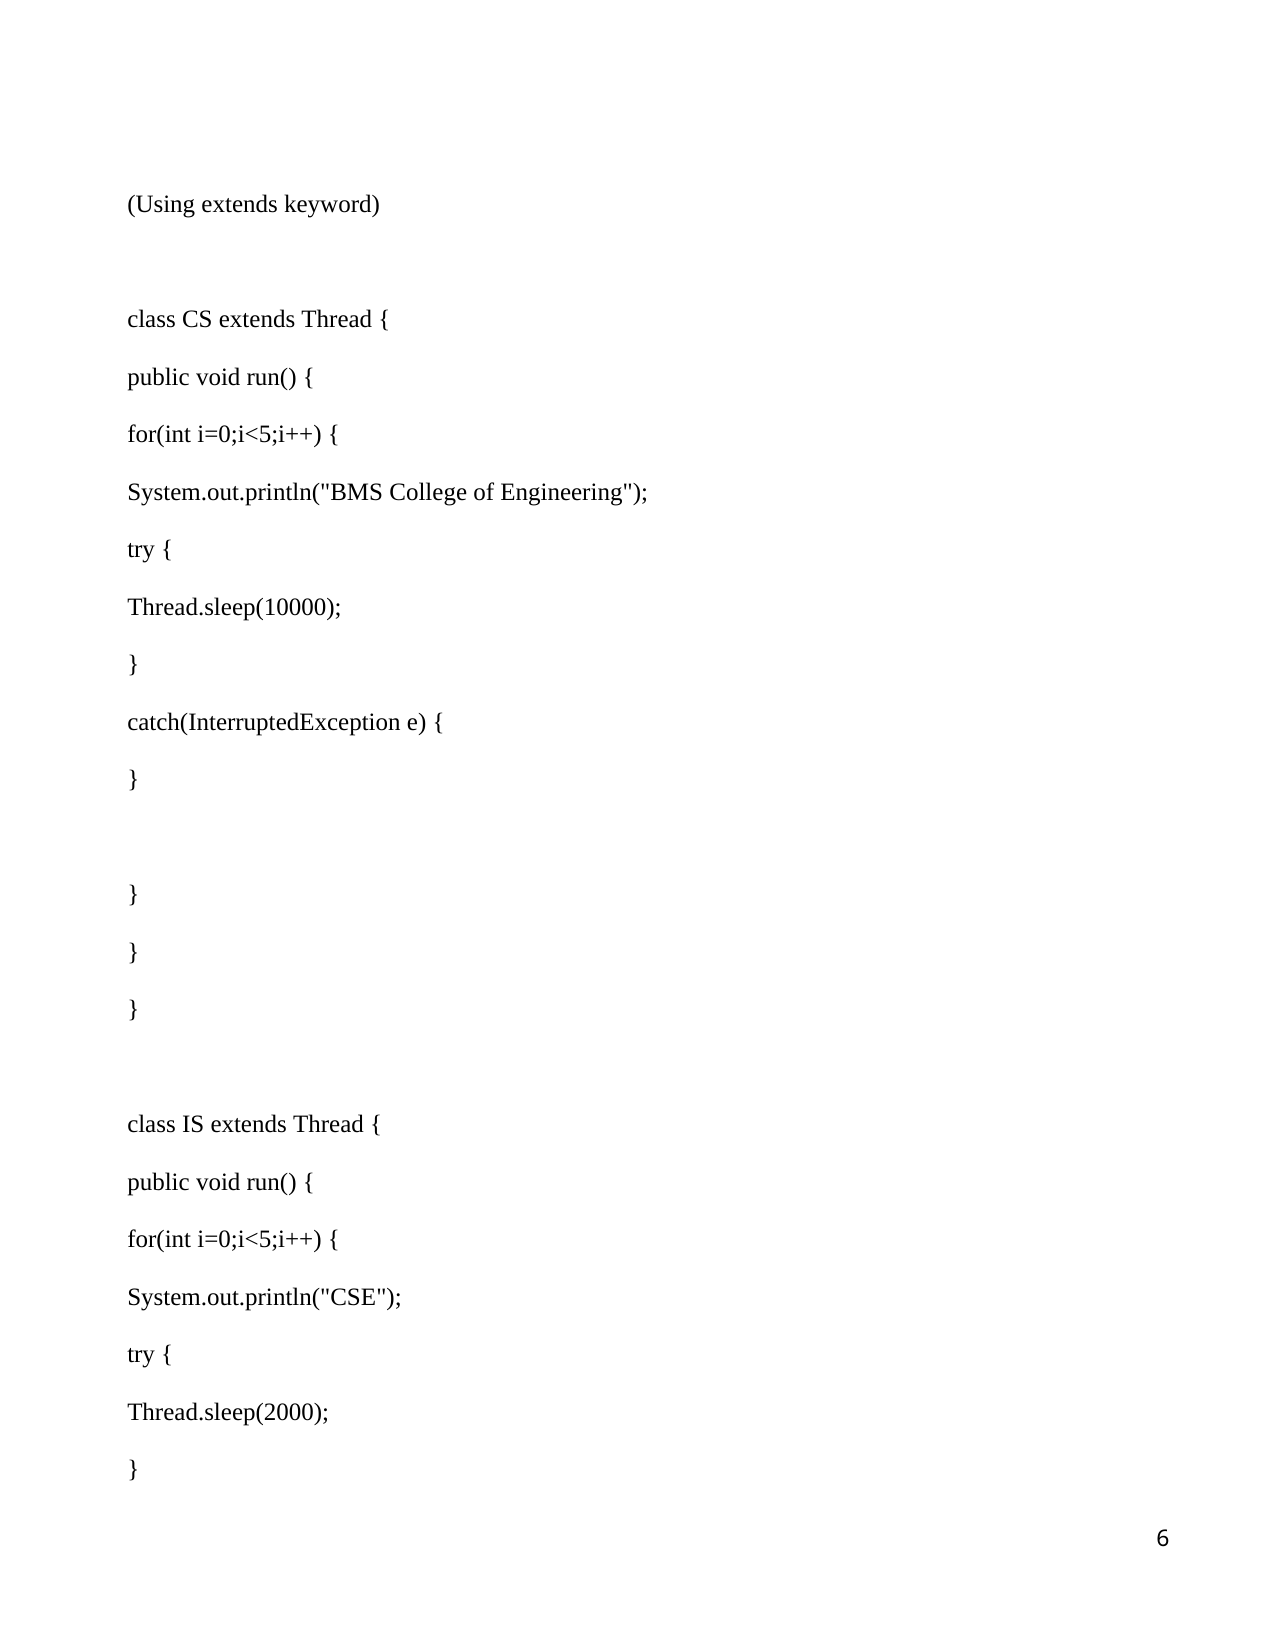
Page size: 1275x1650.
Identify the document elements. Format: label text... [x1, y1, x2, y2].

text class CS extends Thread { [127, 304, 1167, 333]
text } [127, 937, 1167, 966]
text System.out.println("BMS College of Engineering"); [127, 477, 1167, 506]
text } [127, 994, 1167, 1023]
text try { [127, 1339, 1167, 1368]
text class IS extends Thread { [127, 1109, 1167, 1138]
text public void run() { [127, 1167, 1167, 1196]
text catch(InterruptedException e) { [127, 707, 1167, 736]
text public void run() { [127, 362, 1167, 391]
text (Using extends keyword) [127, 189, 1167, 218]
text } [127, 764, 1167, 793]
text System.out.println("CSE"); [127, 1282, 1167, 1311]
text for(int i=0;i<5;i++) { [127, 419, 1167, 448]
text Thread.sleep(10000); [127, 592, 1167, 621]
text } [127, 1454, 1167, 1483]
text Thread.sleep(2000); [127, 1397, 1167, 1426]
text for(int i=0;i<5;i++) { [127, 1224, 1167, 1253]
text } [127, 879, 1167, 908]
text } [127, 649, 1167, 678]
text try { [127, 534, 1167, 563]
